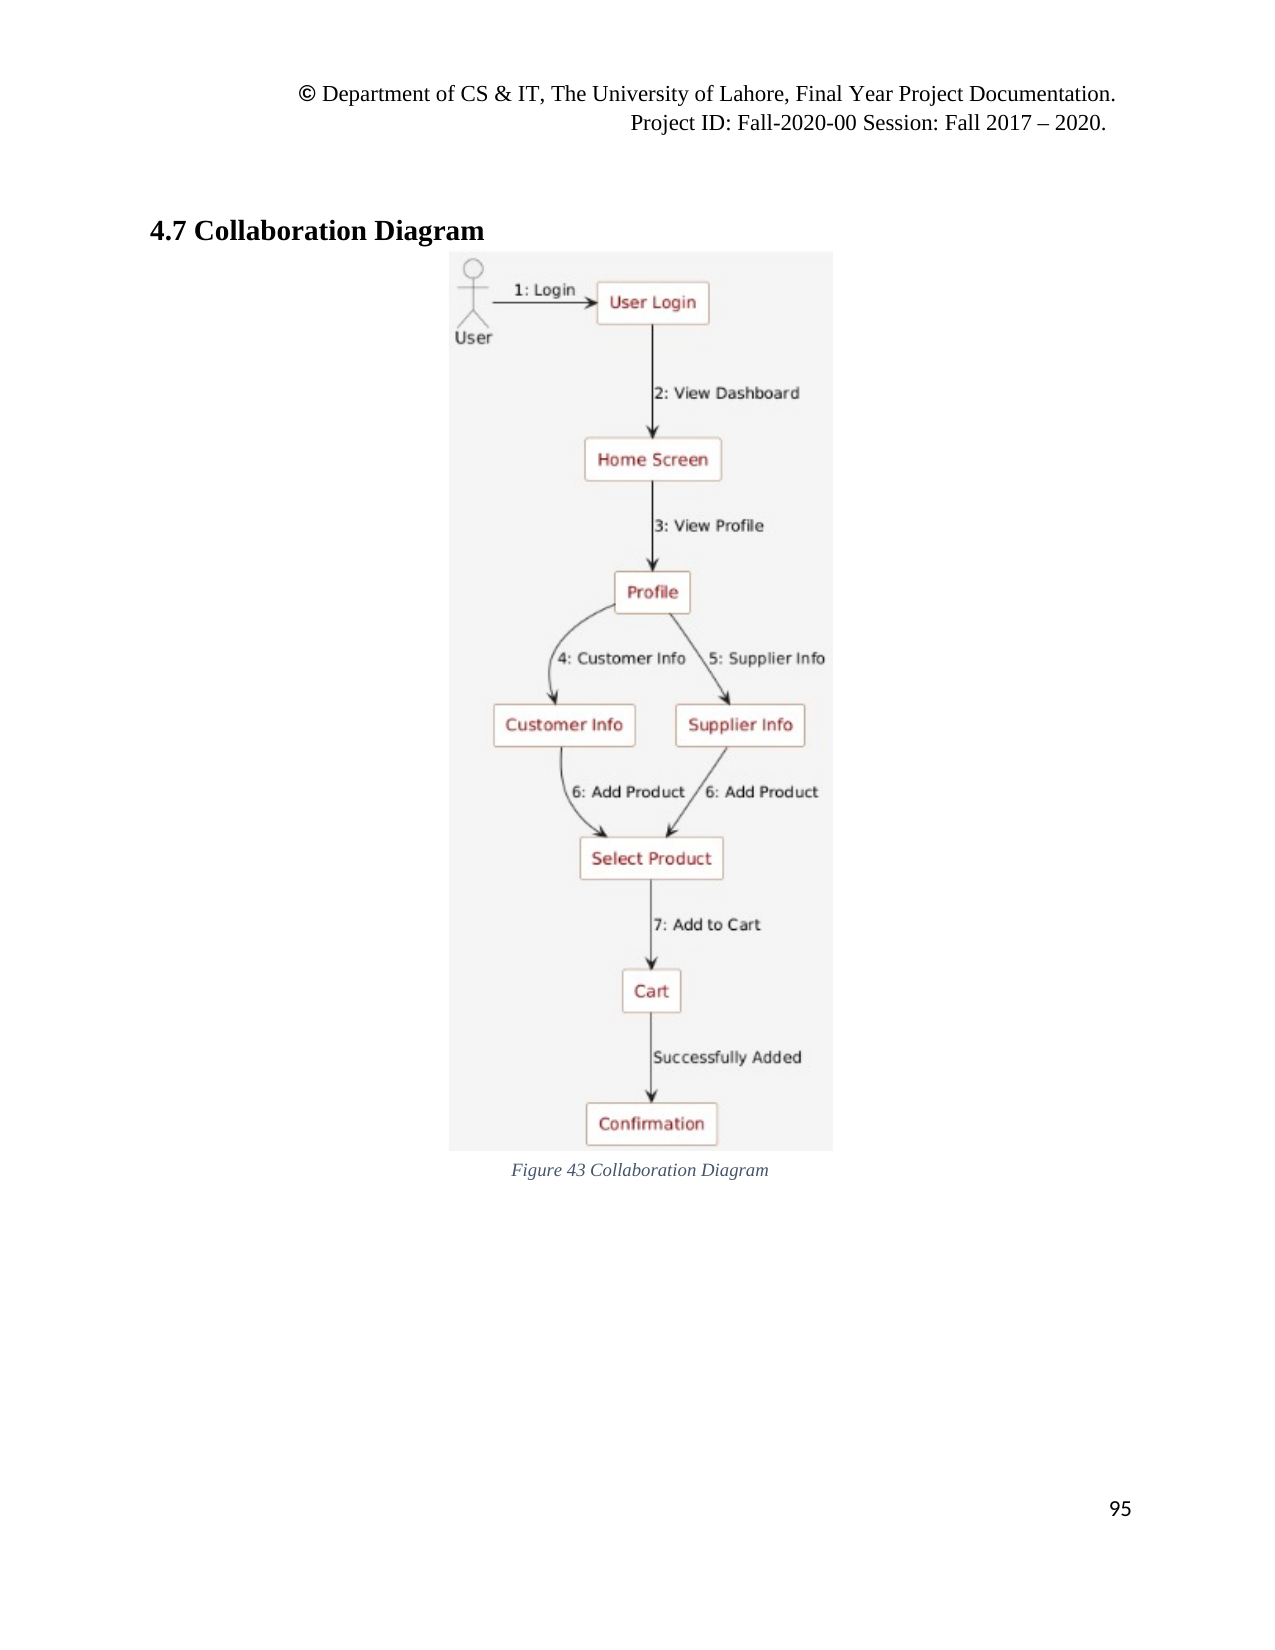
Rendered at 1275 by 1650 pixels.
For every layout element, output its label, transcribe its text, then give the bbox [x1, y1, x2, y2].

text Figure 43 Collaboration Diagram [150, 1158, 1131, 1180]
picture [448, 249, 833, 1151]
subtitle 4.7 Collaboration Diagram [150, 213, 1132, 247]
